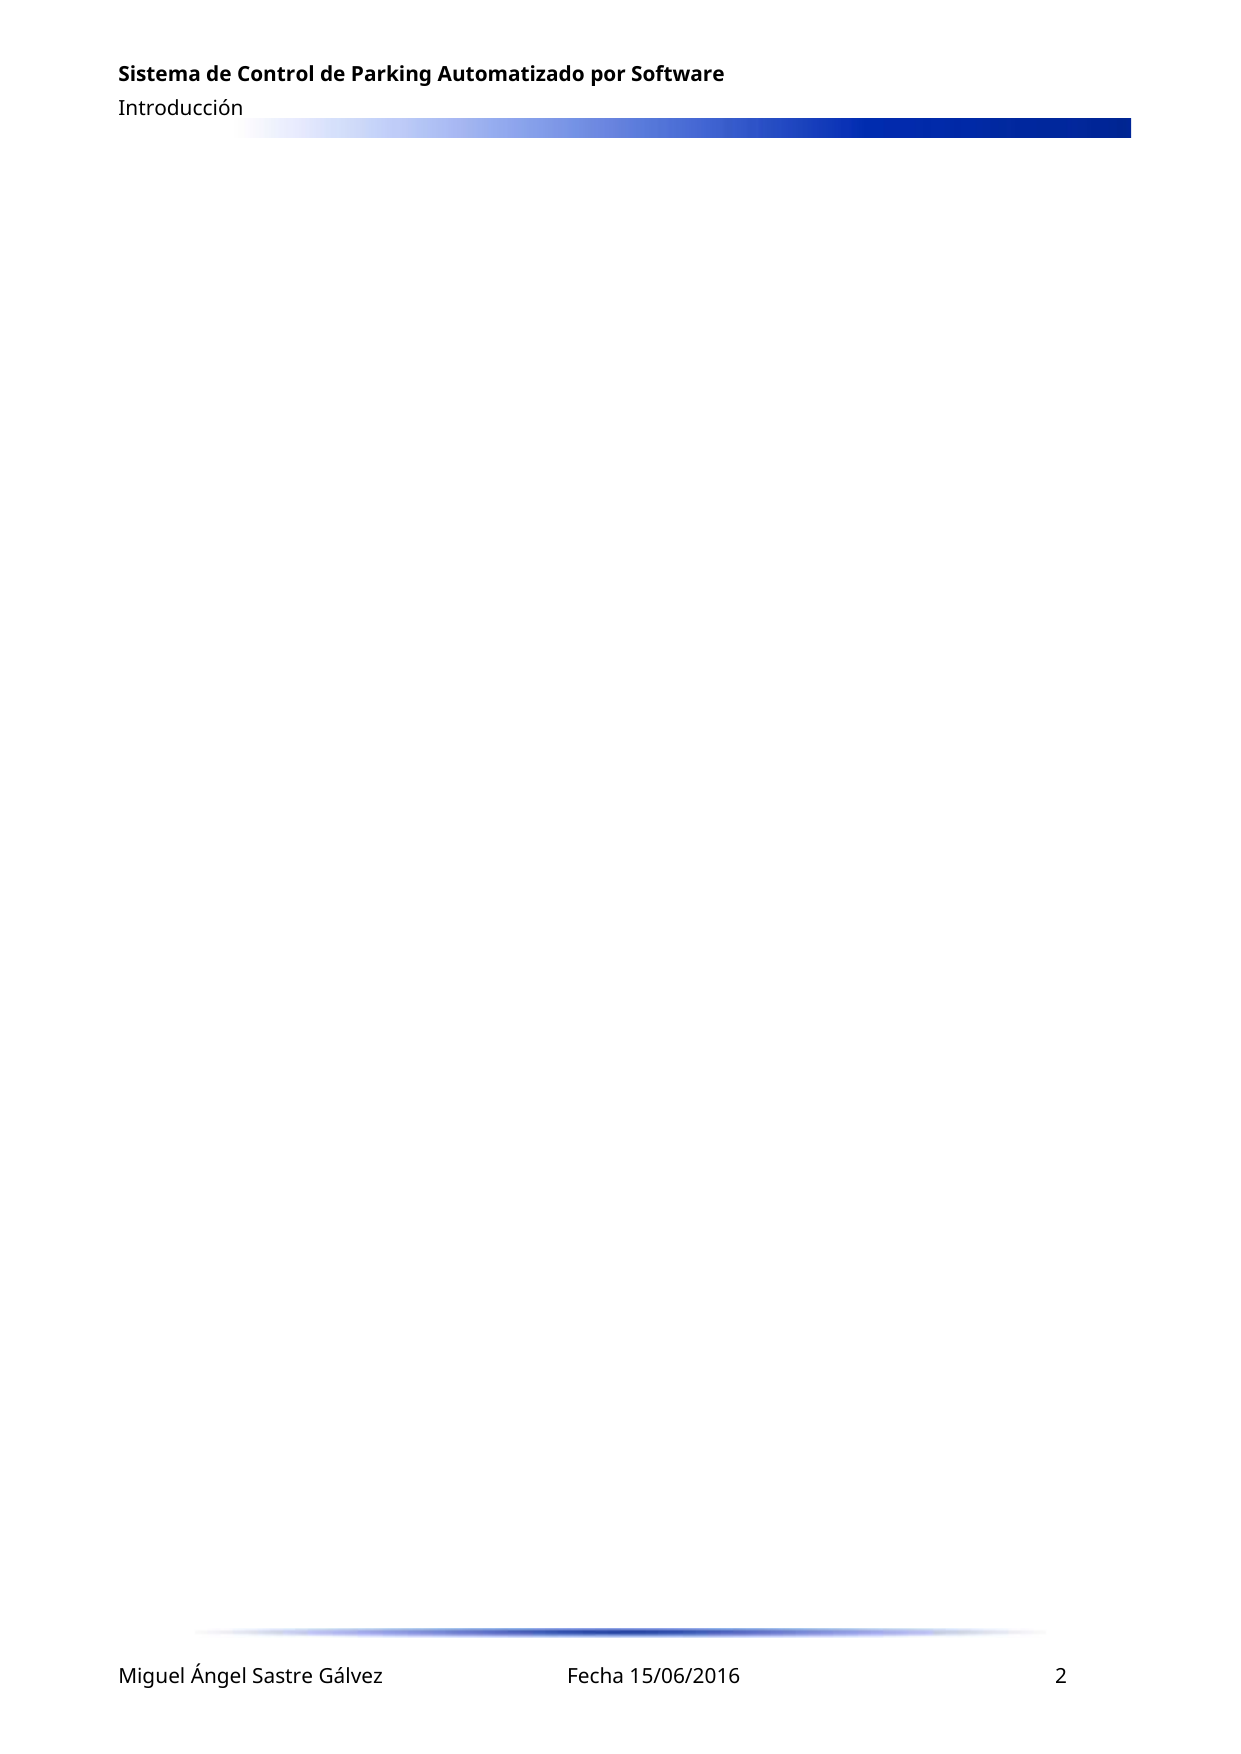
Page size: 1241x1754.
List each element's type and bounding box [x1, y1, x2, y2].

picture [93, 118, 1130, 137]
picture [183, 1628, 1052, 1637]
